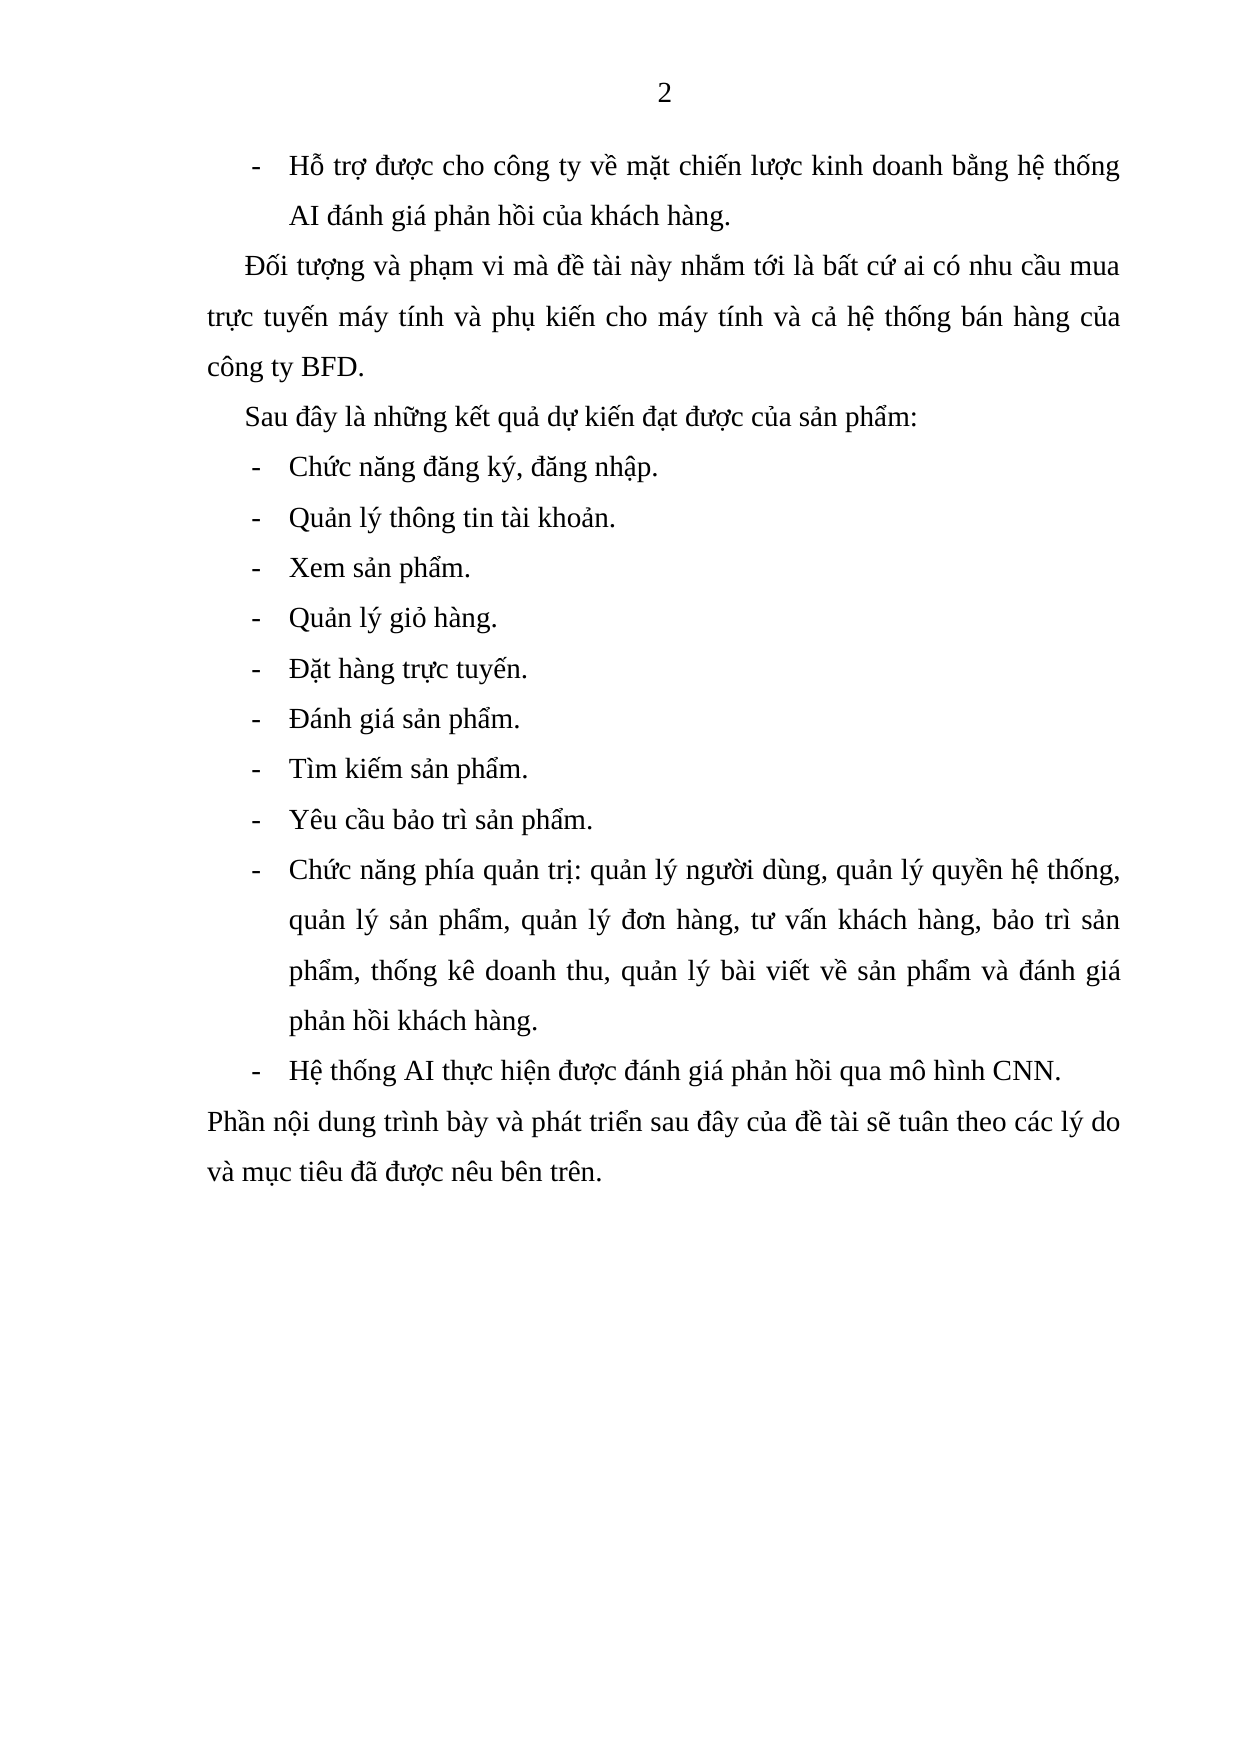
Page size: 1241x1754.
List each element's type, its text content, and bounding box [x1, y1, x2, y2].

text Phần nội dung trình bày và phát triển sau đây của đề tài sẽ tuân theo các lý do và mục tiêu đã được nêu bên trên. [207, 1104, 1122, 1187]
list Tìm kiếm sản phẩm. [251, 751, 1122, 785]
list Quản lý giỏ hàng. [251, 601, 1122, 634]
list Quản lý thông tin tài khoản. [251, 500, 1122, 533]
text Sau đây là những kết quả dự kiến đạt được của sản phẩm: [207, 399, 1122, 433]
text Đối tượng và phạm vi mà đề tài này nhắm tới là bất cứ ai có nhu cầu mua trực tuyến máy tính và phụ kiến cho máy tính và cả hệ thống bán hàng của công ty BFD. [207, 248, 1122, 382]
list Đánh giá sản phẩm. [251, 701, 1122, 735]
list Chức năng đăng ký, đăng nhập. [251, 449, 1122, 483]
list Yêu cầu bảo trì sản phẩm. [251, 802, 1122, 835]
list Xem sản phẩm. [251, 550, 1122, 584]
list Hỗ trợ được cho công ty về mặt chiến lược kinh doanh bằng hệ thống AI đánh giá phản hồi của khách hàng. [251, 148, 1122, 232]
list Chức năng phía quản trị: quản lý người dùng, quản lý quyền hệ thống, quản lý sản phẩm, quản lý đơn hàng, tư vấn khách hàng, bảo trì sản phẩm, thống kê doanh thu, quản lý bài viết về sản phẩm và đánh giá phản hồi khách hàng. [251, 852, 1122, 1037]
list Đặt hàng trực tuyến. [251, 651, 1122, 684]
list Hệ thống AI thực hiện được đánh giá phản hồi qua mô hình CNN. [251, 1053, 1122, 1087]
